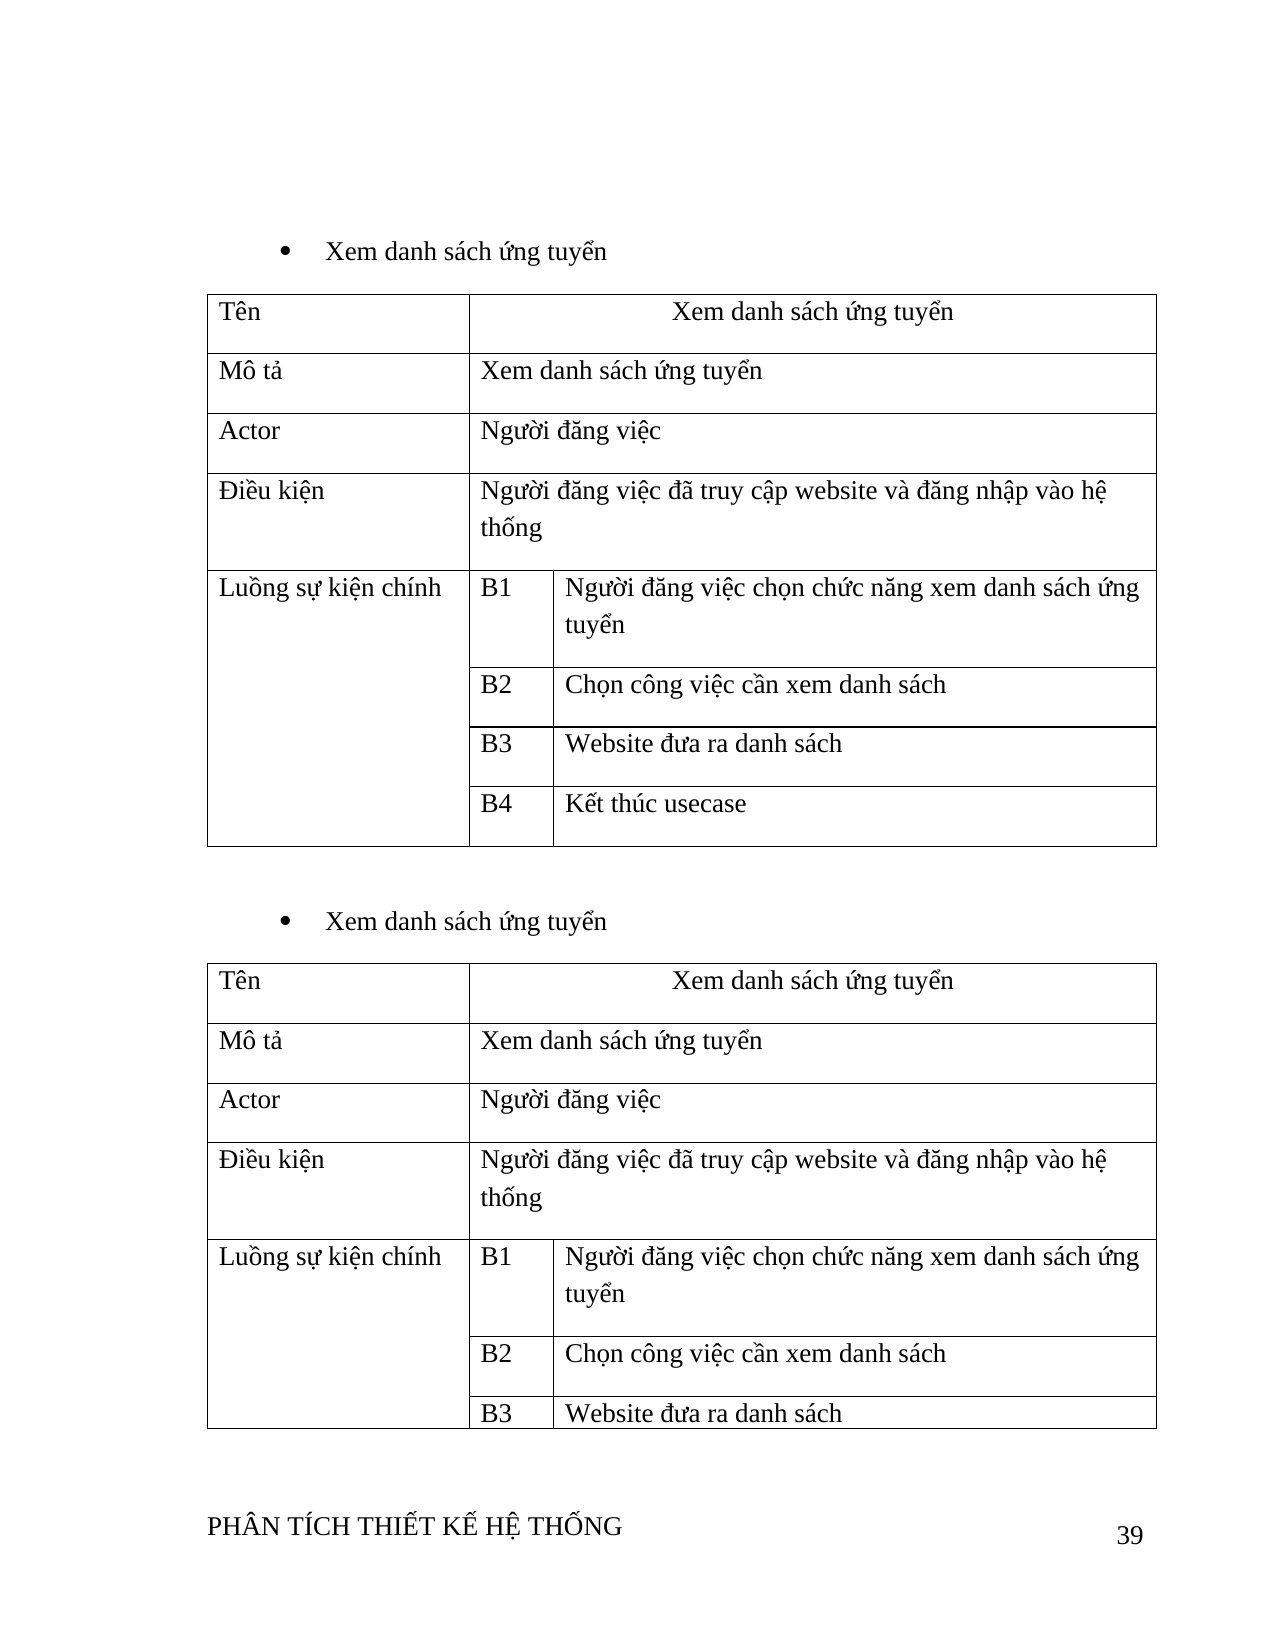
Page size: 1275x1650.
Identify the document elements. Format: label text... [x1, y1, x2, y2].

table_cell Mô tả [208, 354, 469, 413]
table_cell Xem danh sách ứng tuyển [470, 354, 1156, 413]
list Xem danh sách ứng tuyển [281, 905, 1157, 936]
table_cell Chọn công việc cần xem danh sách [554, 1337, 1156, 1396]
table_cell Người đăng việc đã truy cập website và đăng nhập vào hệ thống [470, 1143, 1156, 1239]
table_cell B1 [470, 1240, 553, 1336]
table_cell B3 [470, 728, 553, 786]
table_cell Xem danh sách ứng tuyển [470, 1024, 1156, 1083]
table_cell Người đăng việc chọn chức năng xem danh sách ứng tuyển [554, 1240, 1156, 1336]
table_cell Actor [208, 414, 469, 473]
table_header Tên [208, 295, 469, 353]
table_cell B2 [470, 668, 553, 726]
table_cell Người đăng việc [470, 414, 1156, 473]
table_cell Luồng sự kiện chính [208, 1240, 469, 1428]
table_cell Chọn công việc cần xem danh sách [554, 668, 1156, 726]
table_cell Người đăng việc chọn chức năng xem danh sách ứng tuyển [554, 571, 1156, 667]
table_cell Người đăng việc [470, 1084, 1156, 1142]
table_cell Điều kiện [208, 474, 469, 570]
table_cell B3 [470, 1397, 553, 1428]
table_header Xem danh sách ứng tuyển [470, 964, 1156, 1023]
table_header Tên [208, 964, 469, 1023]
table_cell Người đăng việc đã truy cập website và đăng nhập vào hệ thống [470, 474, 1156, 570]
table_cell Kết thúc usecase [554, 787, 1156, 846]
table_header Xem danh sách ứng tuyển [470, 295, 1156, 353]
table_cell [554, 1397, 1156, 1428]
table_cell Actor [208, 1084, 469, 1142]
list Xem danh sách ứng tuyển [281, 235, 1157, 267]
table_cell Điều kiện [208, 1143, 469, 1239]
table_cell Website đưa ra danh sách [554, 728, 1156, 786]
table_cell B2 [470, 1337, 553, 1396]
table_cell Luồng sự kiện chính [208, 571, 469, 846]
table_cell Mô tả [208, 1024, 469, 1083]
table_cell B4 [470, 787, 553, 846]
table_cell B1 [470, 571, 553, 667]
